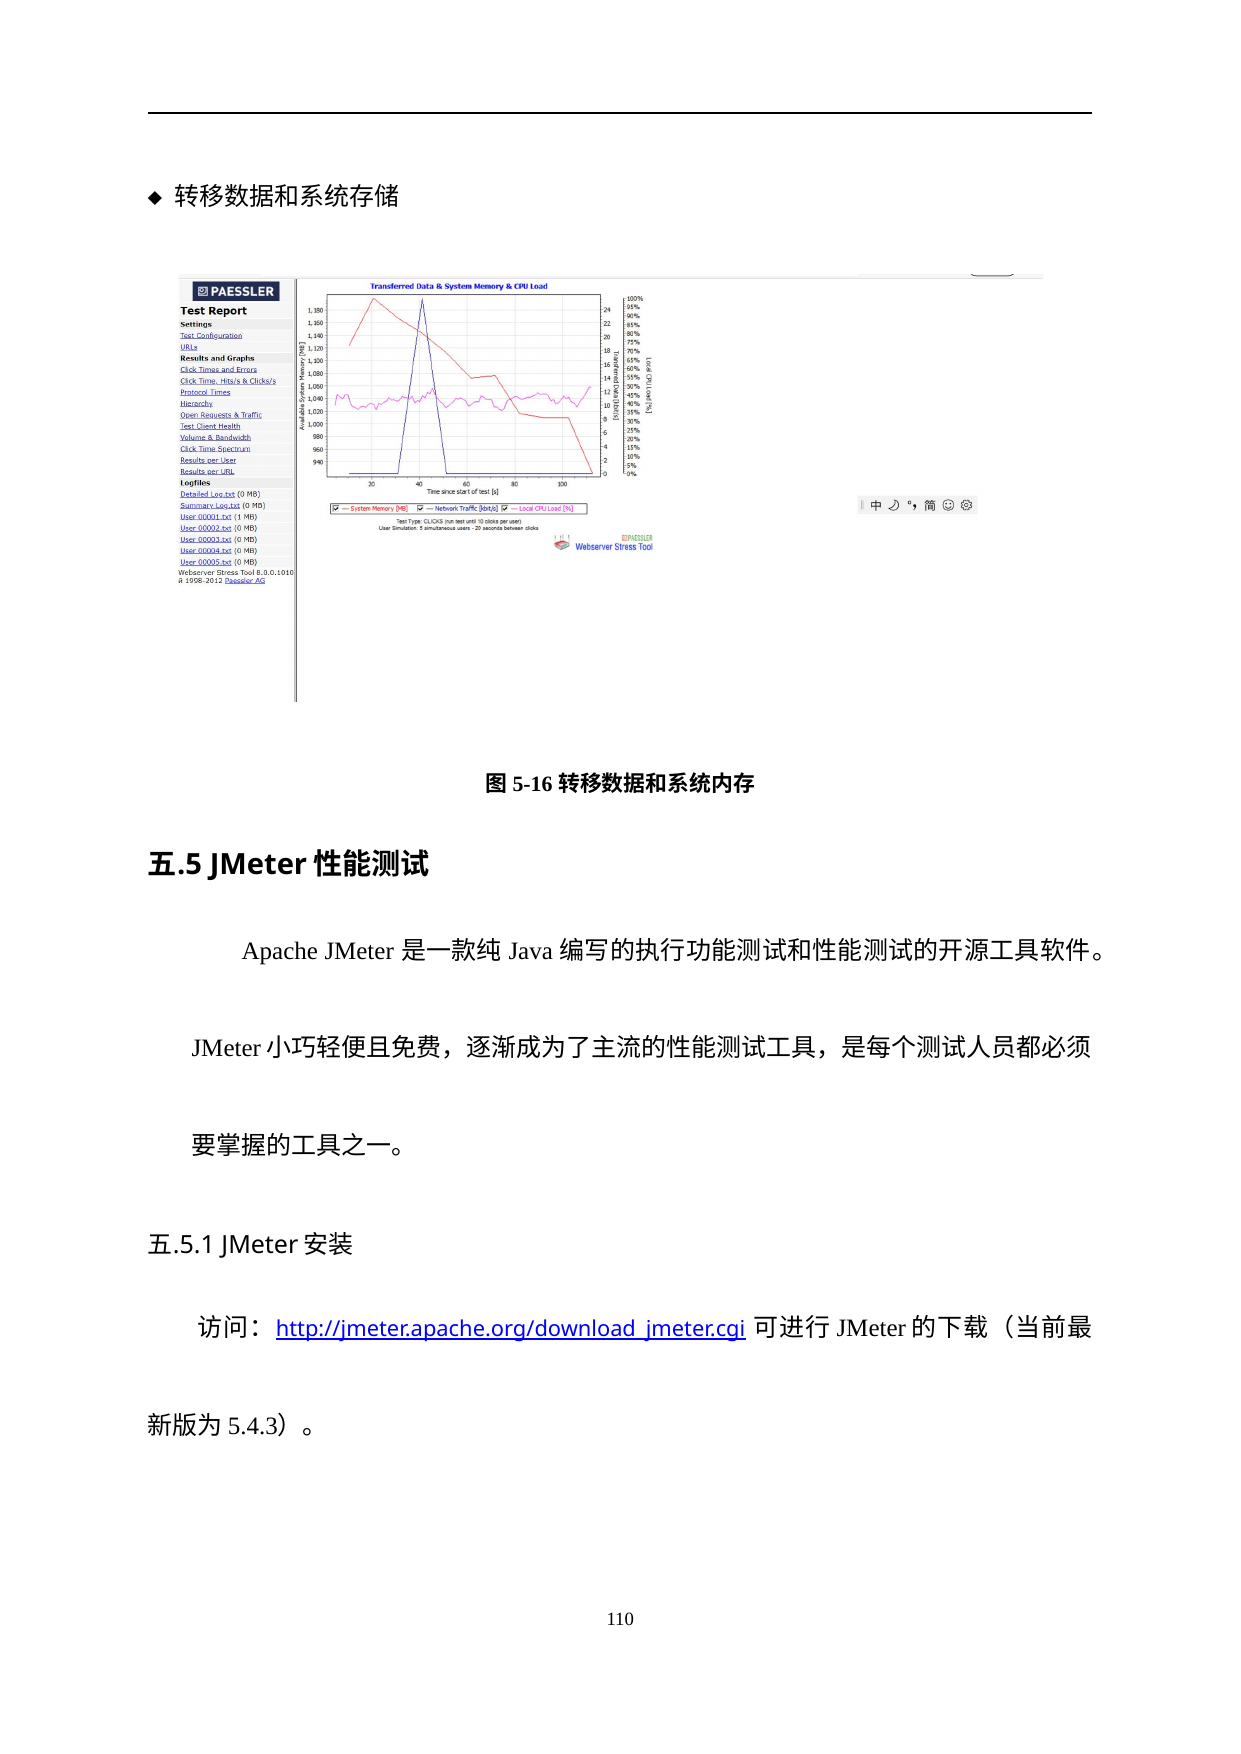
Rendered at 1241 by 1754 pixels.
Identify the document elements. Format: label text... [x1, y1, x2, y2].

text 转移数据和系统存储 [148, 162, 1092, 227]
text JMeter安装 [148, 1210, 1092, 1275]
text Apache JMeter 是一款纯 Java 编写的执行功能测试和性能测试的开源工具软件。JMeter小巧轻便且免费，逐渐成为了主流的性能测试工具，是每个测试人员都必须要掌握的工具之一。 [191, 916, 1092, 1176]
text 访问：http://jmeter.apache.org/download_jmeter.cgi 可进行JMeter的下载（当前最新版为5.4.3）。 [148, 1293, 1092, 1456]
text JMeter性能测试 [148, 830, 1092, 895]
picture [178, 274, 1044, 702]
text 图 5-16 转移数据和系统内存 [148, 765, 1092, 798]
